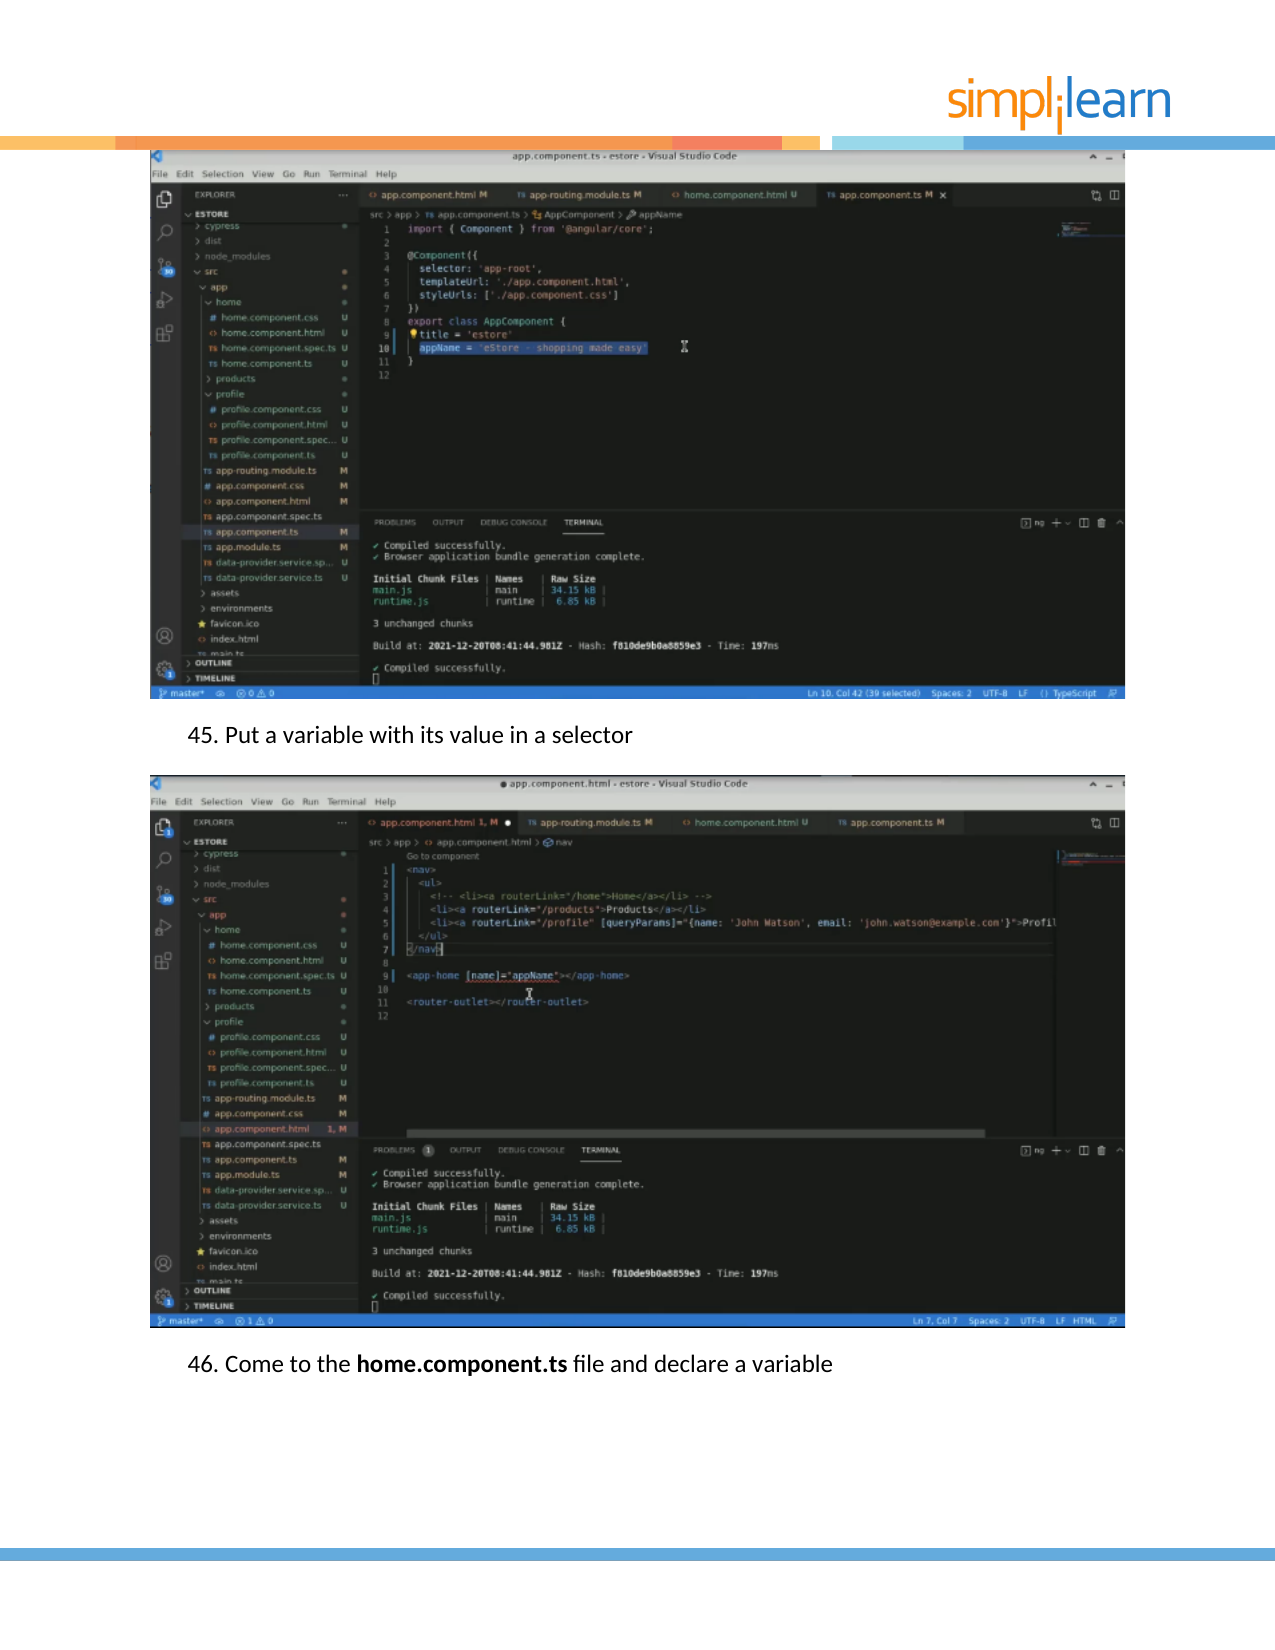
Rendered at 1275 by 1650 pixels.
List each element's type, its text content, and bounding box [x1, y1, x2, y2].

list Put a variable with its value in a selector [187, 719, 1125, 749]
picture [0, 76, 1275, 699]
picture [150, 775, 1125, 1328]
list Come to the home.component.ts file and declare a variable [187, 1349, 1125, 1379]
picture [0, 1548, 1275, 1562]
